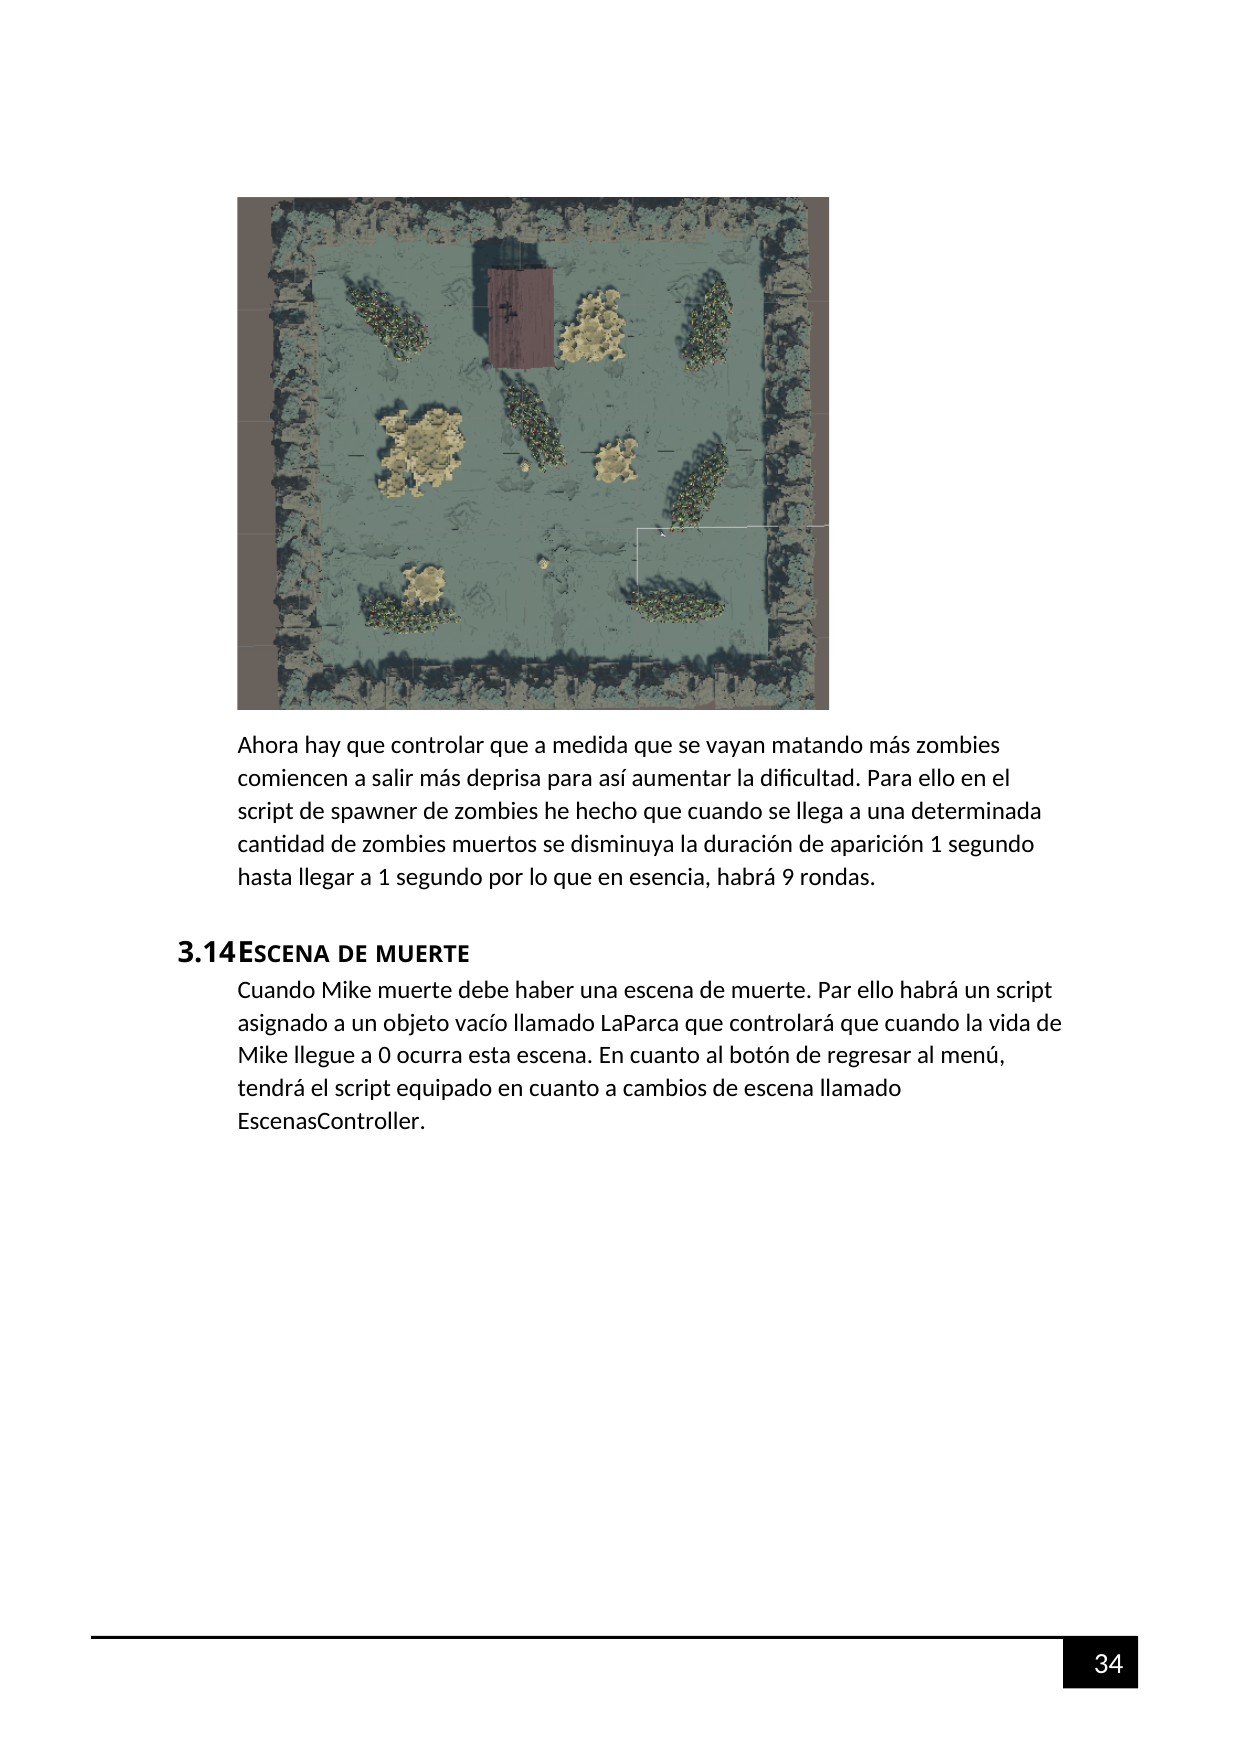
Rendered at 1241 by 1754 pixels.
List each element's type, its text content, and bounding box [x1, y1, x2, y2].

text Cuando Mike muerte debe haber una escena de muerte. Par ello habrá un script asignado a un objeto vacío llamado LaParca que controlará que cuando la vida de Mike llegue a 0 ocurra esta escena. En cuanto al botón de regresar al menú, tendrá el script equipado en cuanto a cambios de escena llamado EscenasController. [237, 974, 1063, 1136]
text Ahora hay que controlar que a medida que se vayan matando más zombies comiencen a salir más deprisa para así aumentar la dificultad. Para ello en el script de spawner de zombies he hecho que cuando se llega a una determinada cantidad de zombies muertos se disminuya la duración de aparición 1 segundo hasta llegar a 1 segundo por lo que en esencia, habrá 9 rondas. [237, 729, 1063, 891]
picture [237, 197, 830, 710]
subtitle Escena de muerte [177, 931, 1063, 971]
